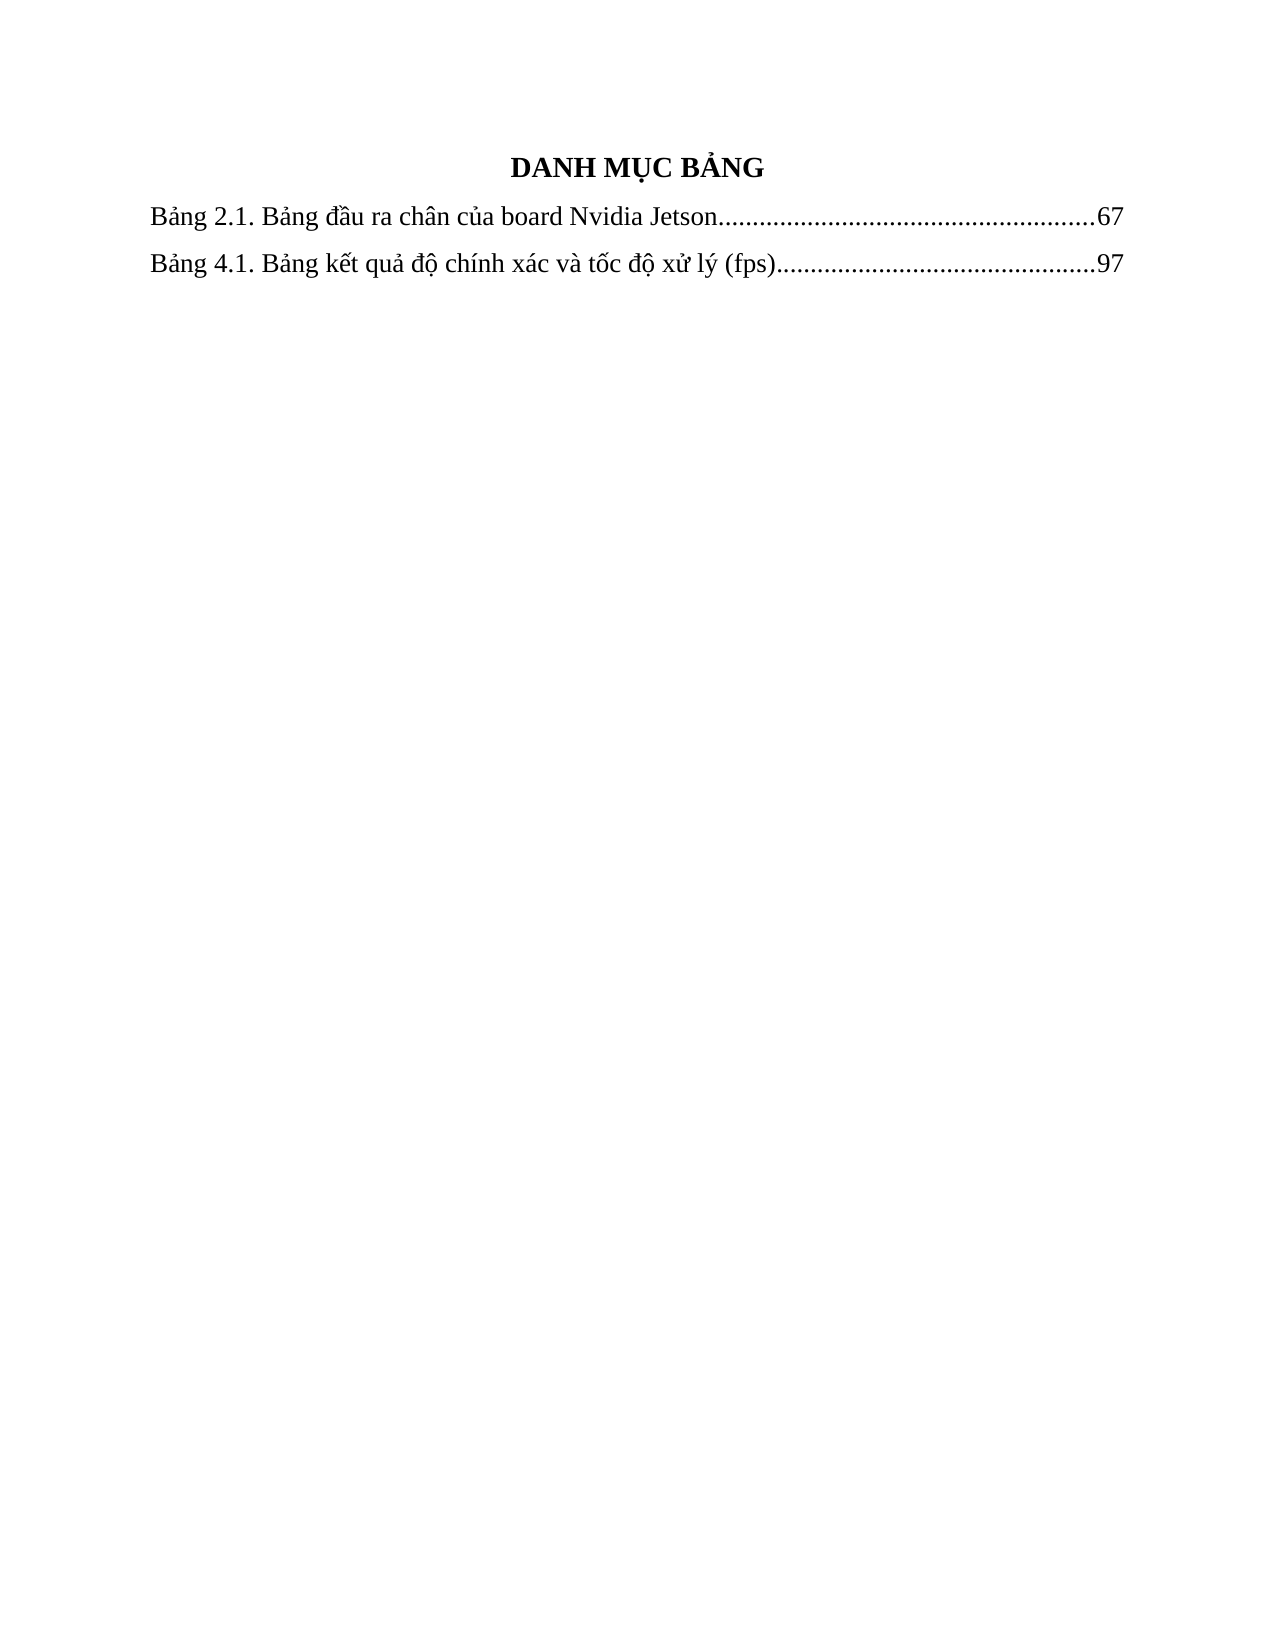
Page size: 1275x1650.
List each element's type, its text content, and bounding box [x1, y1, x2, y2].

text DANH MỤC BẢNG [150, 150, 1125, 183]
text Bảng 2.1. Bảng đầu ra chân của board Nvidia Jetson 67 [150, 200, 1125, 231]
text Bảng 4.1. Bảng kết quả độ chính xác và tốc độ xử lý (fps) 97 [150, 247, 1125, 278]
